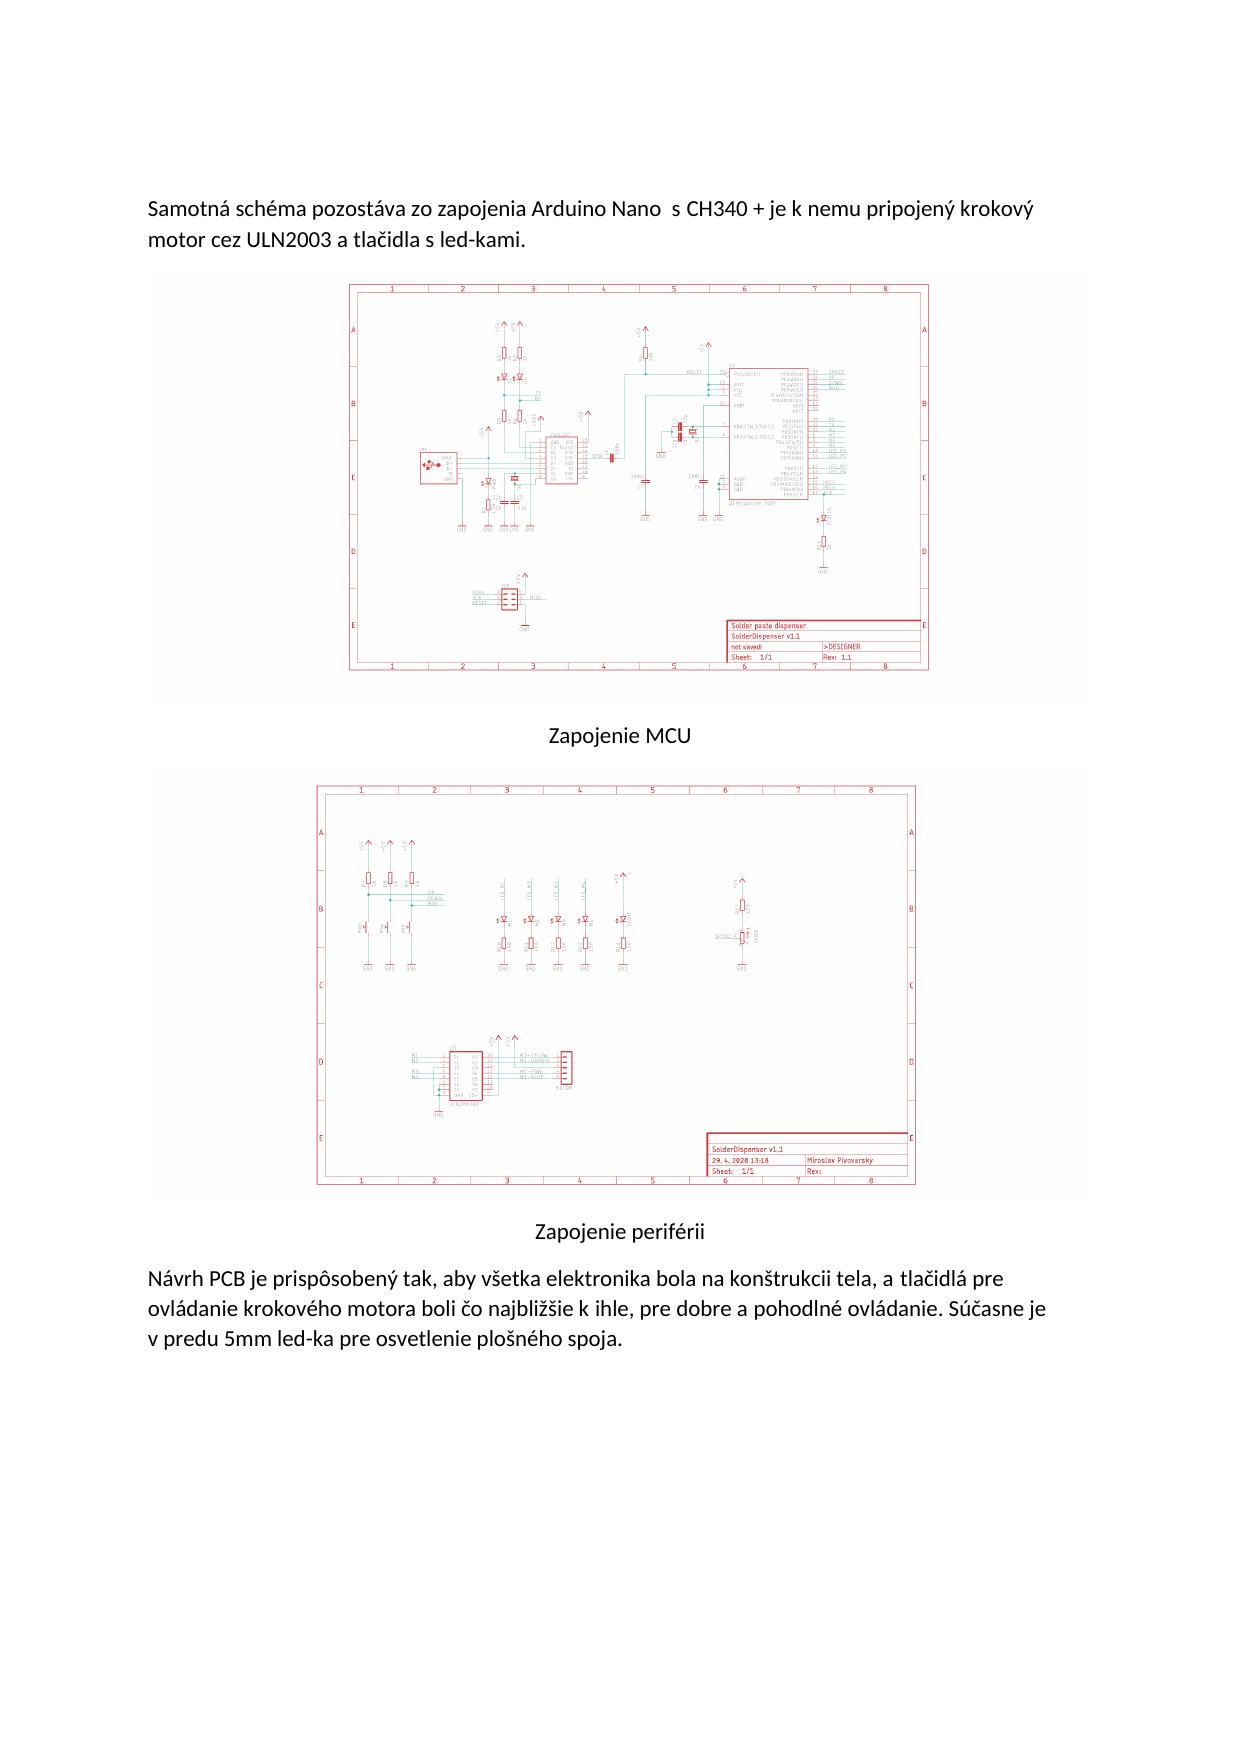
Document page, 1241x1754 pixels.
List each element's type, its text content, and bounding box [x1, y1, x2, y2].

picture [149, 768, 1092, 1199]
text Zapojenie MCU [148, 722, 1093, 750]
text Zapojenie periférii [148, 1217, 1093, 1245]
text Samotná schéma pozostáva zo zapojenia Arduino Nano s CH340 + je k nemu pripojený krokový motor cez ULN2003 a tlačidla s led-kami. [148, 194, 1093, 253]
picture [147, 271, 1092, 703]
text Návrh PCB je prispôsobený tak, aby všetka elektronika bola na konštrukcii tela, a tlačidlá pre ovládanie krokového motora boli čo najbližšie k ihle, pre dobre a pohodlné ovládanie. Súčasne je v predu 5mm led-ka pre osvetlenie plošného spoja. [148, 1264, 1093, 1352]
